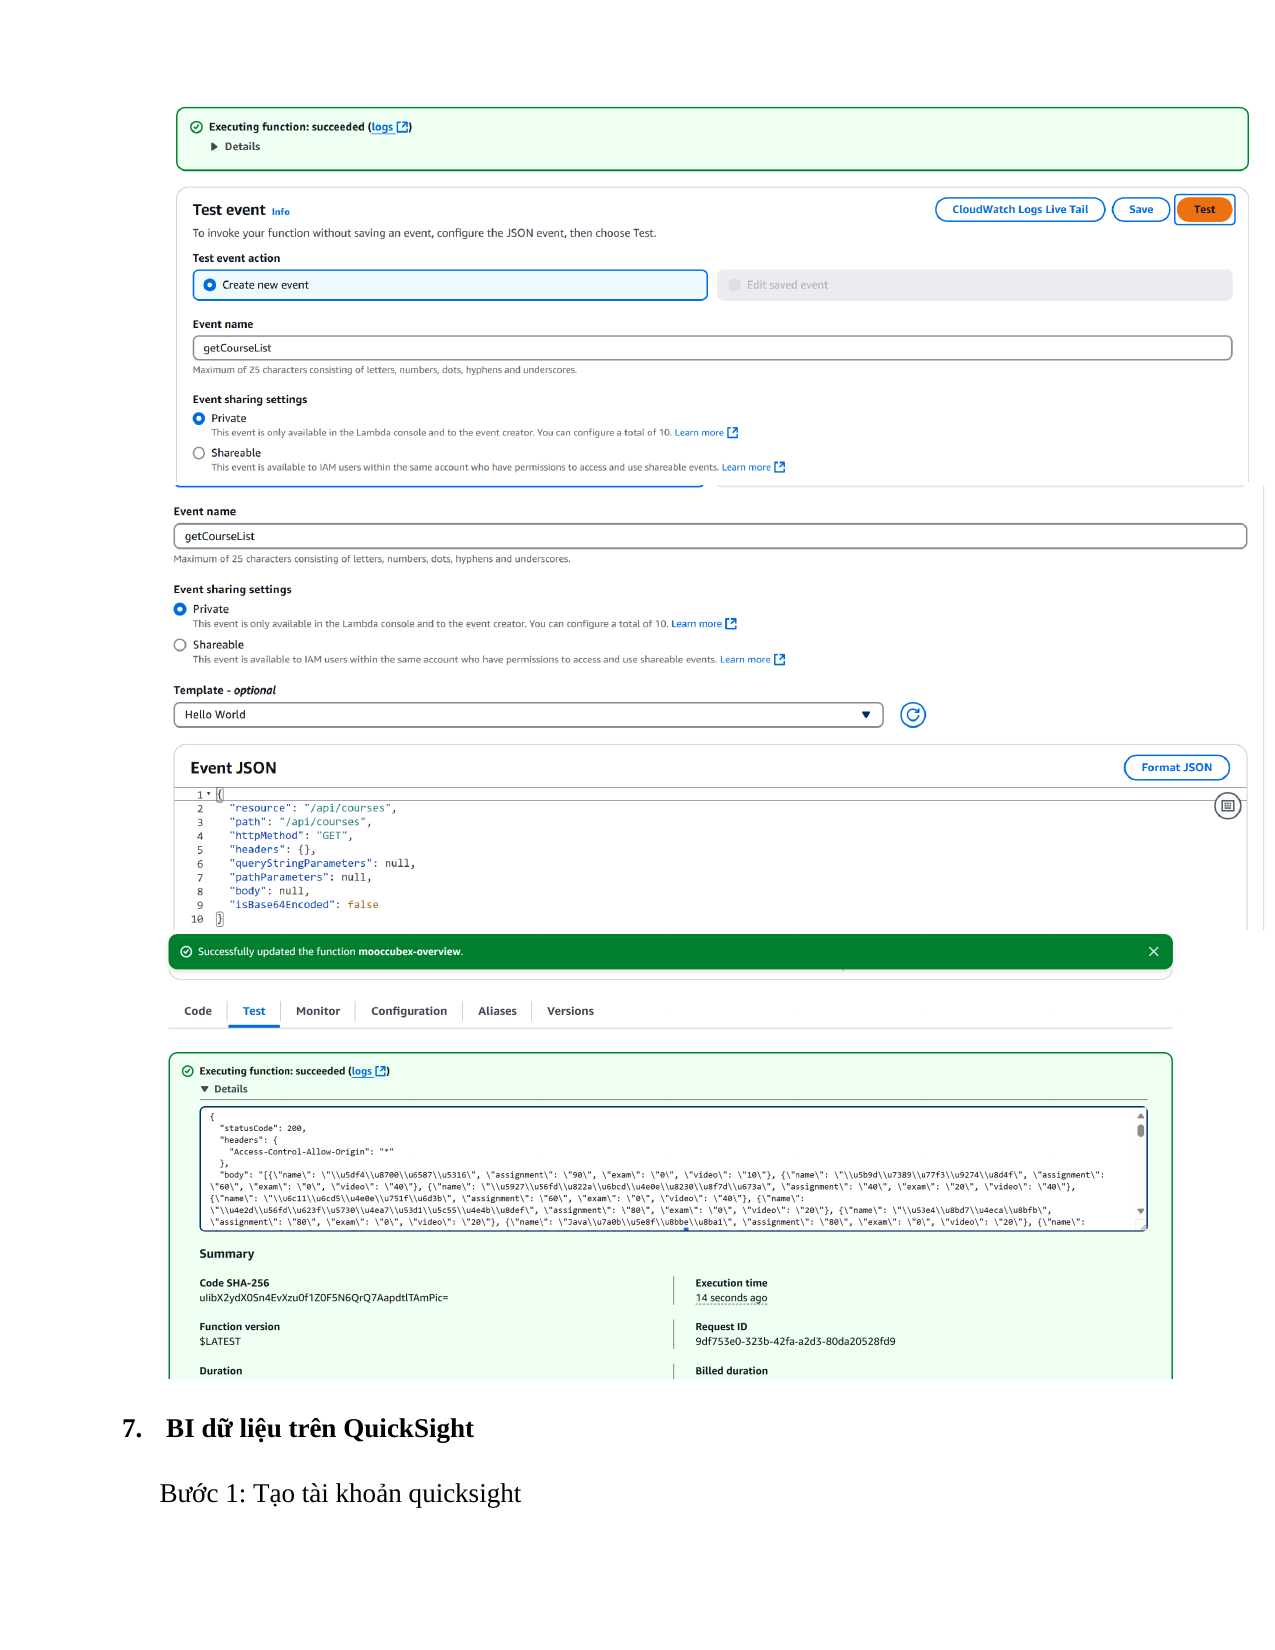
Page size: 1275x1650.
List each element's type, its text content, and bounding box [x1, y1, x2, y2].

picture [159, 93, 1266, 482]
text Bước 1: Tạo tài khoản quicksight [159, 1477, 1191, 1508]
picture [159, 934, 1179, 1379]
picture [159, 485, 1266, 930]
list BI dữ liệu trên QuickSight [122, 1412, 1191, 1443]
